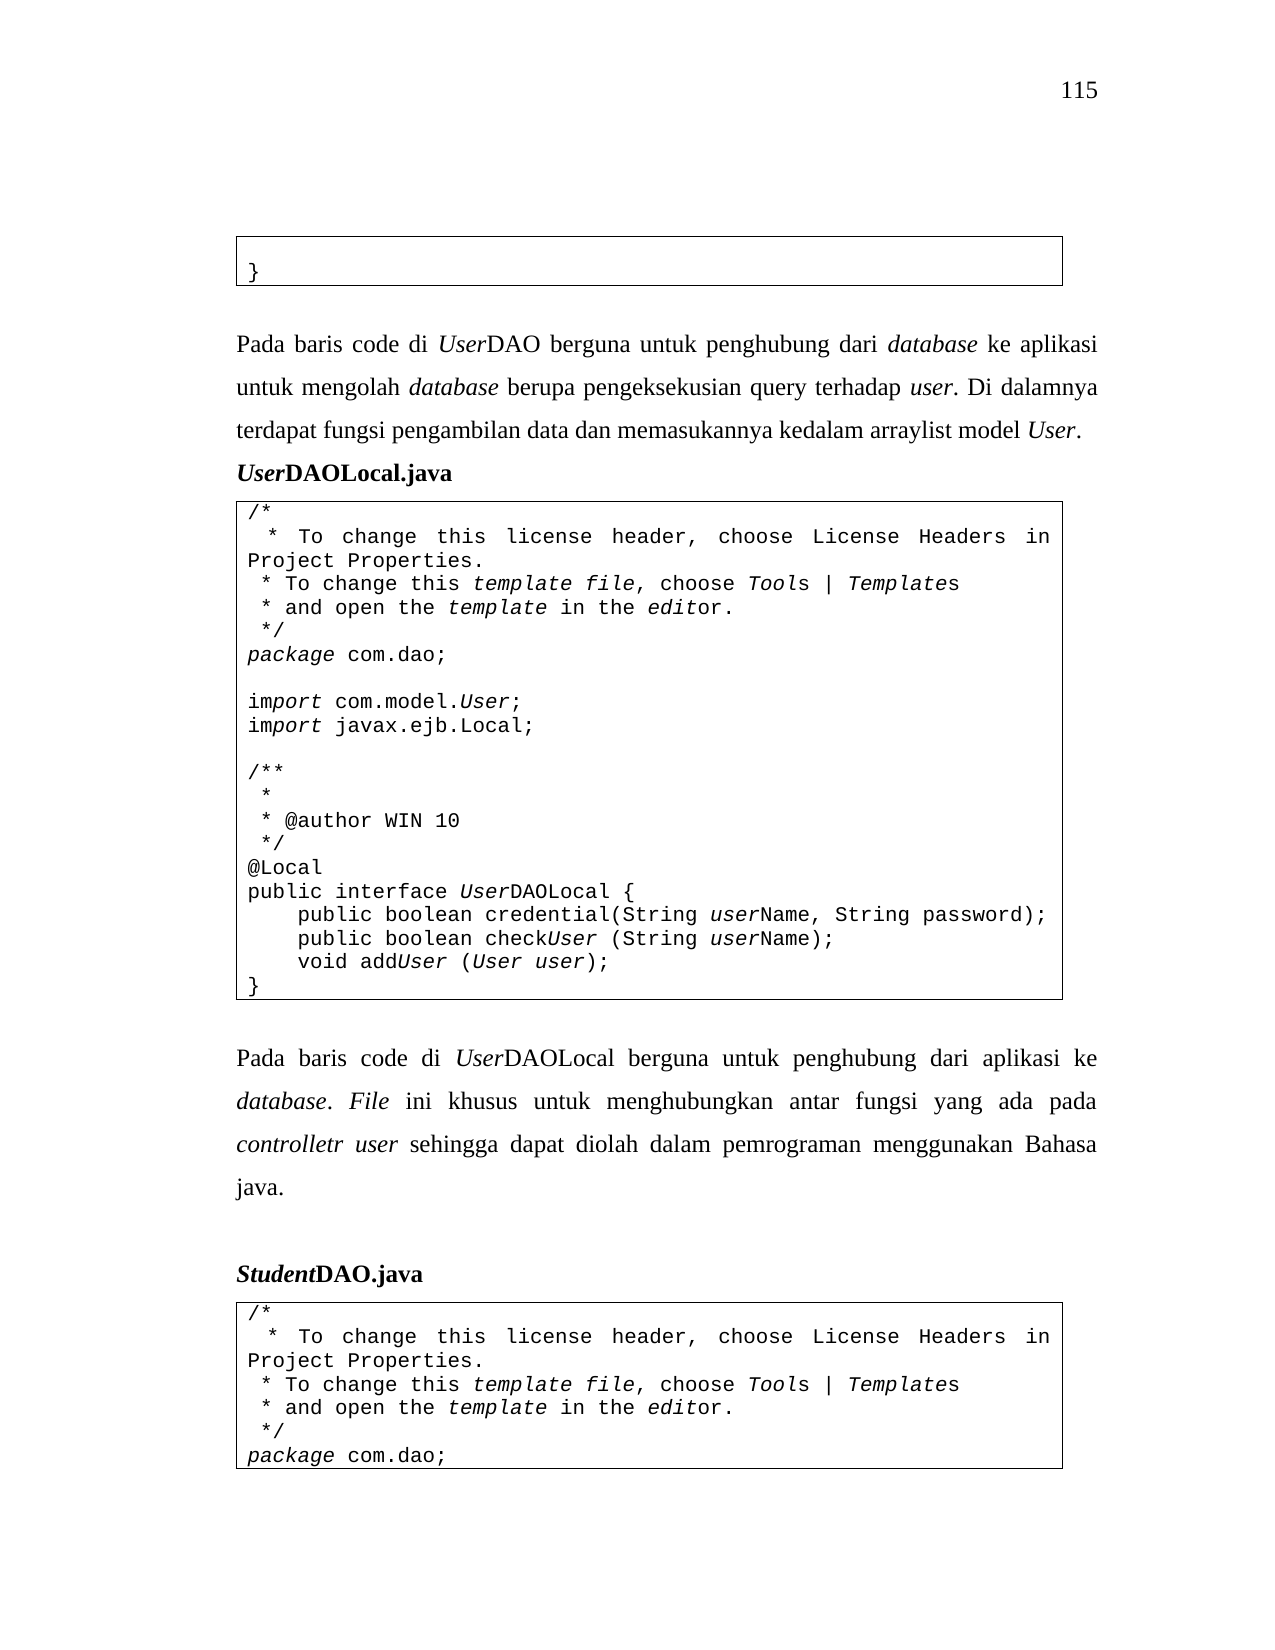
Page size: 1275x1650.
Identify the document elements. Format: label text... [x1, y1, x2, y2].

text Pada baris code di UserDAO berguna untuk penghubung dari database ke aplikasi untuk mengolah database berupa pengeksekusian query terhadap user. Di dalamnya terdapat fungsi pengambilan data dan memasukannya kedalam arraylist model User. [236, 329, 1098, 444]
text StudentDAO.java [236, 1259, 1098, 1287]
text Pada baris code di UserDAOLocal berguna untuk penghubung dari aplikasi ke database. File ini khusus untuk menghubungkan antar fungsi yang ada pada controlletr user sehingga dapat diolah dalam pemrograman menggunakan Bahasa java. [236, 1043, 1098, 1201]
table_header /* * To change this license header, choose License Headers in Project Properties. * To change this template file, choose Tools | Templates * and open the template in the editor. */ package com.dao; import com.model.User; import javax.ejb.Local; /** * * @author WIN 10 */ @Local public interface UserDAOLocal { public boolean credential(String userName, String password); public boolean checkUser (String userName); void addUser (User user); } [237, 502, 1062, 999]
text UserDAOLocal.java [236, 458, 1098, 487]
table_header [237, 1303, 1062, 1468]
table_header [237, 237, 1062, 284]
